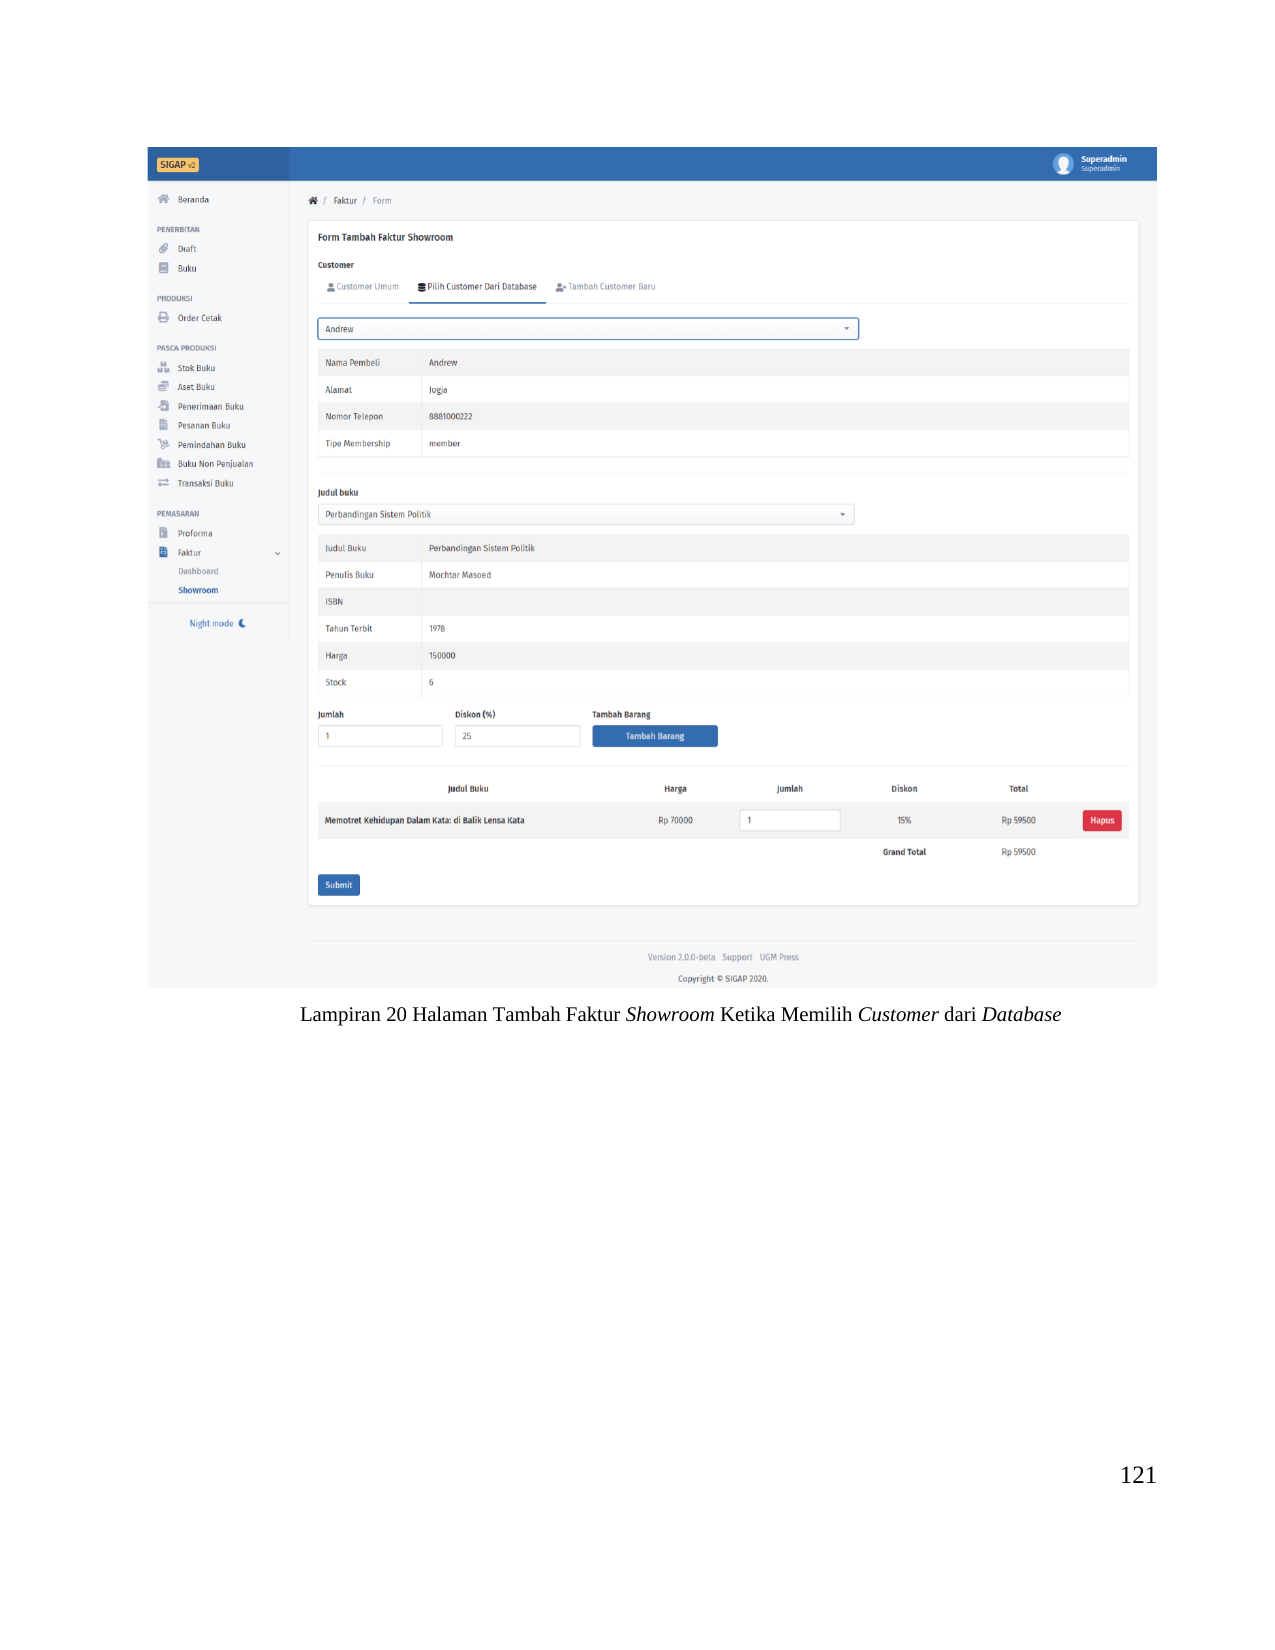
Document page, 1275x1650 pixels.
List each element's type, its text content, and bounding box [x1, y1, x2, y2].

picture [147, 147, 1157, 988]
